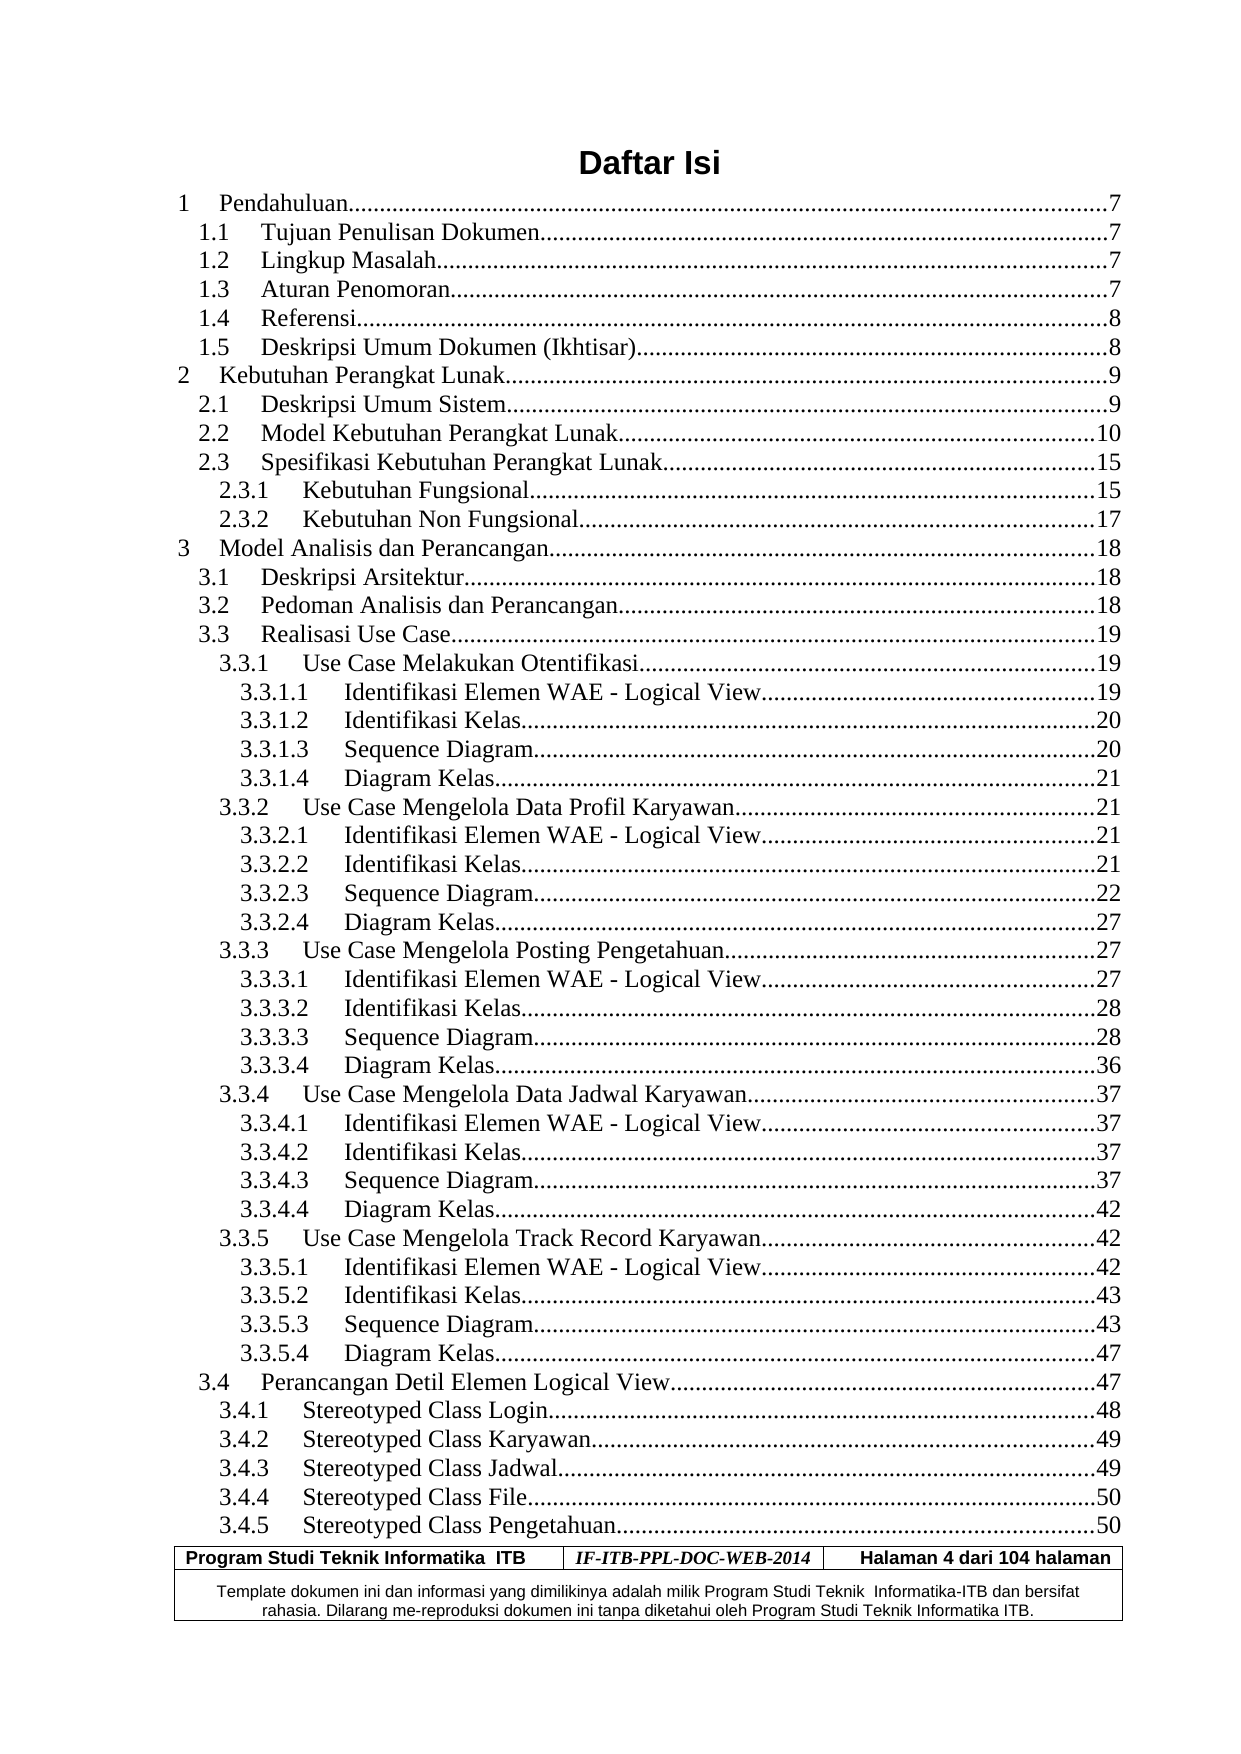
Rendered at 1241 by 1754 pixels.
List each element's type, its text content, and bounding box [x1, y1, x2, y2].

text 3.3.2.3 Sequence Diagram 22 [240, 878, 1122, 907]
text 3.3.5 Use Case Mengelola Track Record Karyawan 42 [219, 1223, 1122, 1252]
text 3.3.1.1 Identifikasi Elemen WAE - Logical View 19 [240, 677, 1122, 705]
text 3.3.1.4 Diagram Kelas 21 [240, 763, 1122, 792]
text 3.4.3 Stereotyped Class Jadwal 49 [219, 1453, 1122, 1482]
text 3.3.2.2 Identifikasi Kelas 21 [240, 849, 1122, 878]
text 1.5 Deskripsi Umum Dokumen (Ikhtisar) 8 [198, 332, 1122, 360]
text 3.3.1 Use Case Melakukan Otentifikasi 19 [219, 648, 1122, 677]
text 1.1 Tujuan Penulisan Dokumen 7 [198, 217, 1122, 245]
text 3.1 Deskripsi Arsitektur 18 [198, 562, 1122, 590]
text 1.2 Lingkup Masalah 7 [198, 245, 1122, 274]
text 2.3 Spesifikasi Kebutuhan Perangkat Lunak 15 [198, 447, 1122, 475]
text 2.3.2 Kebutuhan Non Fungsional 17 [219, 504, 1122, 533]
text 3.3.2.1 Identifikasi Elemen WAE - Logical View 21 [240, 820, 1122, 849]
text 1.3 Aturan Penomoran 7 [198, 274, 1122, 303]
text 3.2 Pedoman Analisis dan Perancangan 18 [198, 590, 1122, 619]
text 3.4.4 Stereotyped Class File 50 [219, 1482, 1122, 1510]
text 3.3.4.4 Diagram Kelas 42 [240, 1194, 1122, 1223]
text 2.2 Model Kebutuhan Perangkat Lunak 10 [198, 418, 1122, 447]
text 3.3.1.3 Sequence Diagram 20 [240, 734, 1122, 763]
text 3.3 Realisasi Use Case 19 [198, 619, 1122, 648]
text 1 Pendahuluan 7 [177, 188, 1122, 217]
text 3.3.3.4 Diagram Kelas 36 [240, 1050, 1122, 1079]
text 3.3.5.4 Diagram Kelas 47 [240, 1338, 1122, 1367]
text 2.1 Deskripsi Umum Sistem 9 [198, 389, 1122, 418]
text 3.3.3 Use Case Mengelola Posting Pengetahuan 27 [219, 935, 1122, 964]
text 2.3.1 Kebutuhan Fungsional 15 [219, 475, 1122, 504]
text 3.3.5.2 Identifikasi Kelas 43 [240, 1280, 1122, 1309]
text 2 Kebutuhan Perangkat Lunak 9 [177, 360, 1122, 389]
text 3.4.1 Stereotyped Class Login 48 [219, 1395, 1122, 1424]
text 3.4 Perancangan Detil Elemen Logical View 47 [198, 1367, 1122, 1395]
text 3.3.5.1 Identifikasi Elemen WAE - Logical View 42 [240, 1252, 1122, 1280]
text 3.3.1.2 Identifikasi Kelas 20 [240, 705, 1122, 734]
text 3.3.3.3 Sequence Diagram 28 [240, 1022, 1122, 1050]
text 3.3.4.3 Sequence Diagram 37 [240, 1165, 1122, 1194]
text 3.3.2 Use Case Mengelola Data Profil Karyawan 21 [219, 792, 1122, 820]
text 3.4.2 Stereotyped Class Karyawan 49 [219, 1424, 1122, 1453]
text 3.3.5.3 Sequence Diagram 43 [240, 1309, 1122, 1338]
text 3.3.3.1 Identifikasi Elemen WAE - Logical View 27 [240, 964, 1122, 993]
text 3.3.4.2 Identifikasi Kelas 37 [240, 1137, 1122, 1165]
title Daftar Isi [177, 143, 1122, 182]
text 3 Model Analisis dan Perancangan 18 [177, 533, 1122, 562]
text 3.3.2.4 Diagram Kelas 27 [240, 907, 1122, 935]
text 3.3.4 Use Case Mengelola Data Jadwal Karyawan 37 [219, 1079, 1122, 1108]
text 3.3.3.2 Identifikasi Kelas 28 [240, 993, 1122, 1022]
text 3.4.5 Stereotyped Class Pengetahuan 50 [219, 1510, 1122, 1539]
text 1.4 Referensi 8 [198, 303, 1122, 332]
text 3.3.4.1 Identifikasi Elemen WAE - Logical View 37 [240, 1108, 1122, 1137]
